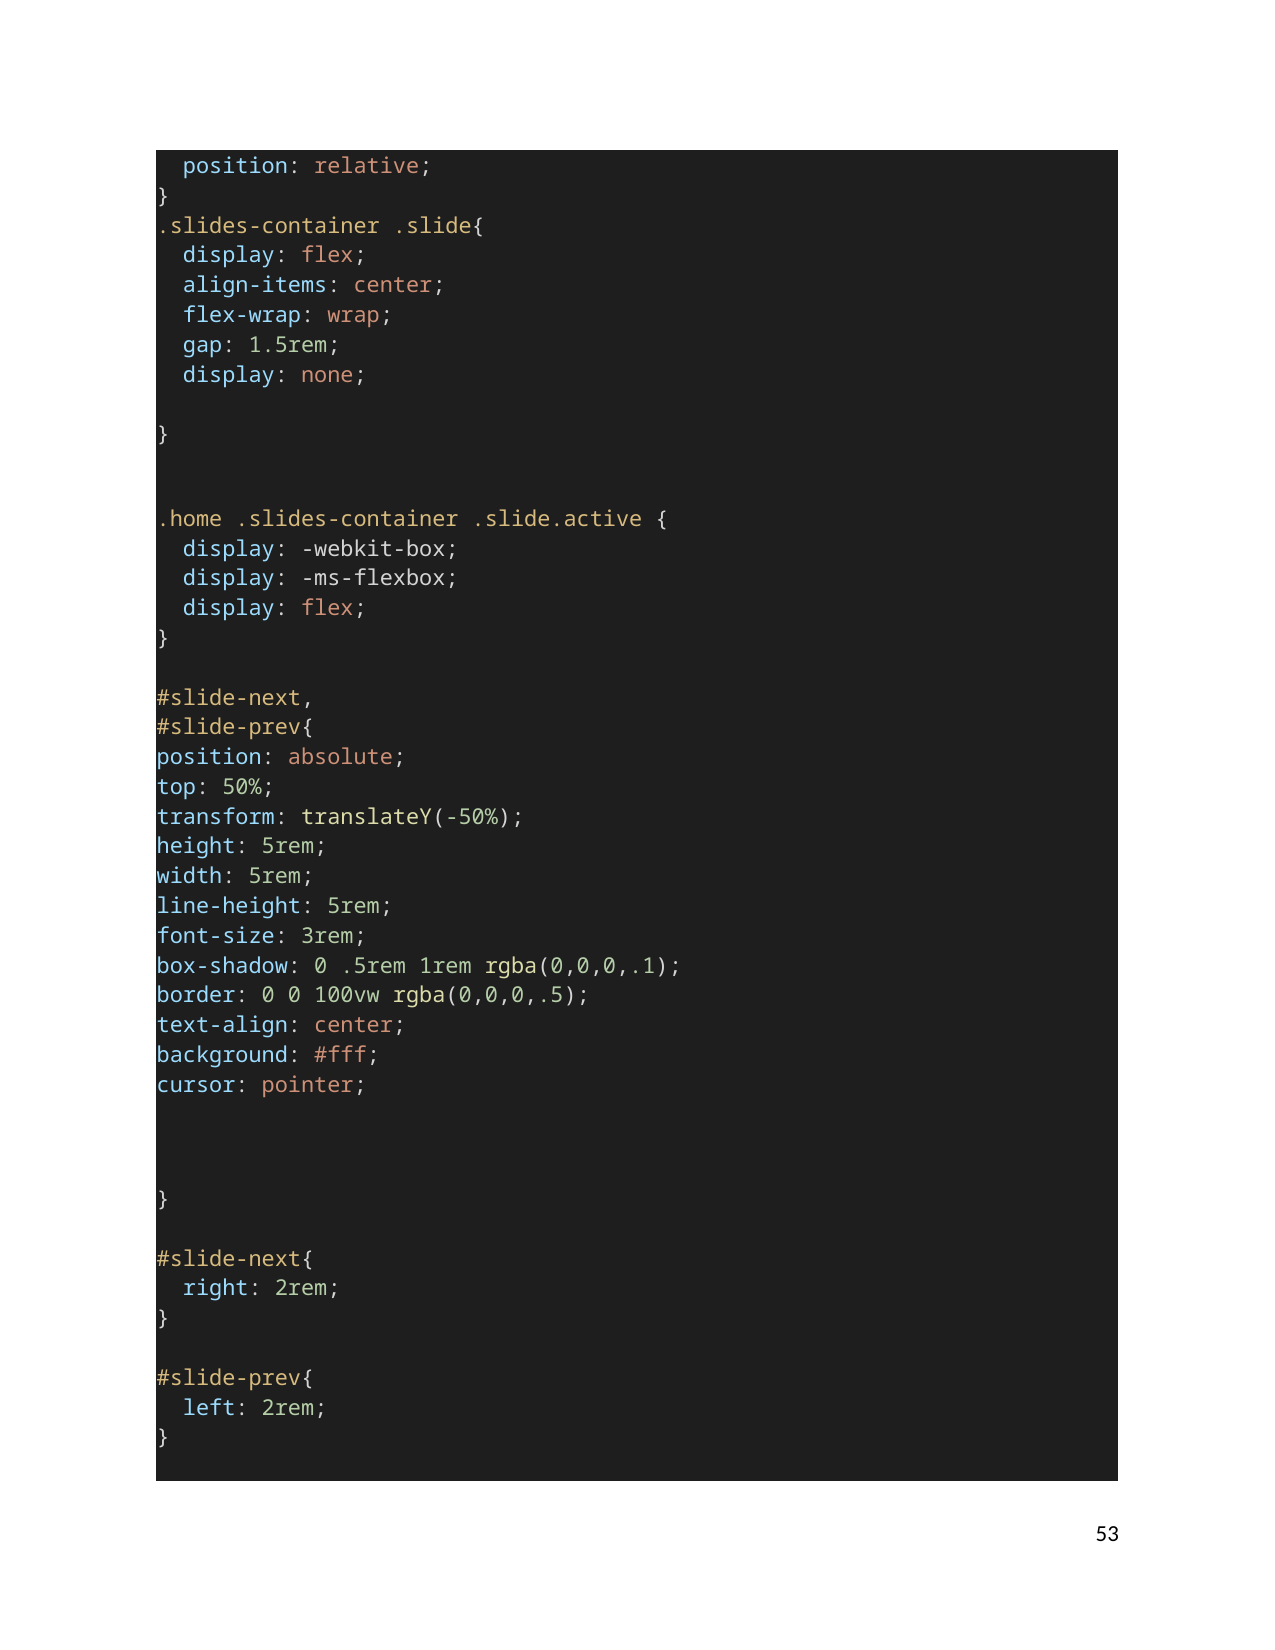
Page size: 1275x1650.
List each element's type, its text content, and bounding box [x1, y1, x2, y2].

text #slide-next{ [156, 1243, 1118, 1272]
text } [156, 418, 1118, 448]
text } [156, 1421, 1118, 1451]
text text-align: center; [156, 1009, 1118, 1039]
text .slides-container .slide{ [156, 209, 1118, 239]
text flex-wrap: wrap; [156, 299, 1118, 329]
text align-items: center; [156, 269, 1118, 299]
text right: 2rem; [156, 1272, 1118, 1302]
text #slide-prev{ [156, 711, 1118, 741]
text display: -webkit-box; [156, 532, 1118, 562]
text } [156, 180, 1118, 209]
text #slide-next, [156, 681, 1118, 711]
text transform: translateY(-50%); [156, 801, 1118, 830]
text } [156, 1183, 1118, 1213]
text top: 50%; [156, 771, 1118, 801]
text line-height: 5rem; [156, 890, 1118, 920]
text font-size: 3rem; [156, 920, 1118, 949]
text display: -ms-flexbox; [156, 562, 1118, 592]
text border: 0 0 100vw rgba(0,0,0,.5); [156, 979, 1118, 1009]
text position: relative; [156, 150, 1118, 180]
text } [156, 622, 1118, 652]
text display: flex; [156, 592, 1118, 622]
text .home .slides-container .slide.active { [156, 503, 1118, 532]
text gap: 1.5rem; [156, 329, 1118, 358]
text box-shadow: 0 .5rem 1rem rgba(0,0,0,.1); [156, 949, 1118, 979]
text cursor: pointer; [156, 1069, 1118, 1098]
text display: none; [156, 358, 1118, 388]
text background: #fff; [156, 1039, 1118, 1069]
text position: absolute; [156, 741, 1118, 771]
text left: 2rem; [156, 1392, 1118, 1421]
text height: 5rem; [156, 830, 1118, 860]
text display: flex; [156, 239, 1118, 269]
text } [156, 1302, 1118, 1332]
text width: 5rem; [156, 860, 1118, 890]
text #slide-prev{ [156, 1362, 1118, 1392]
